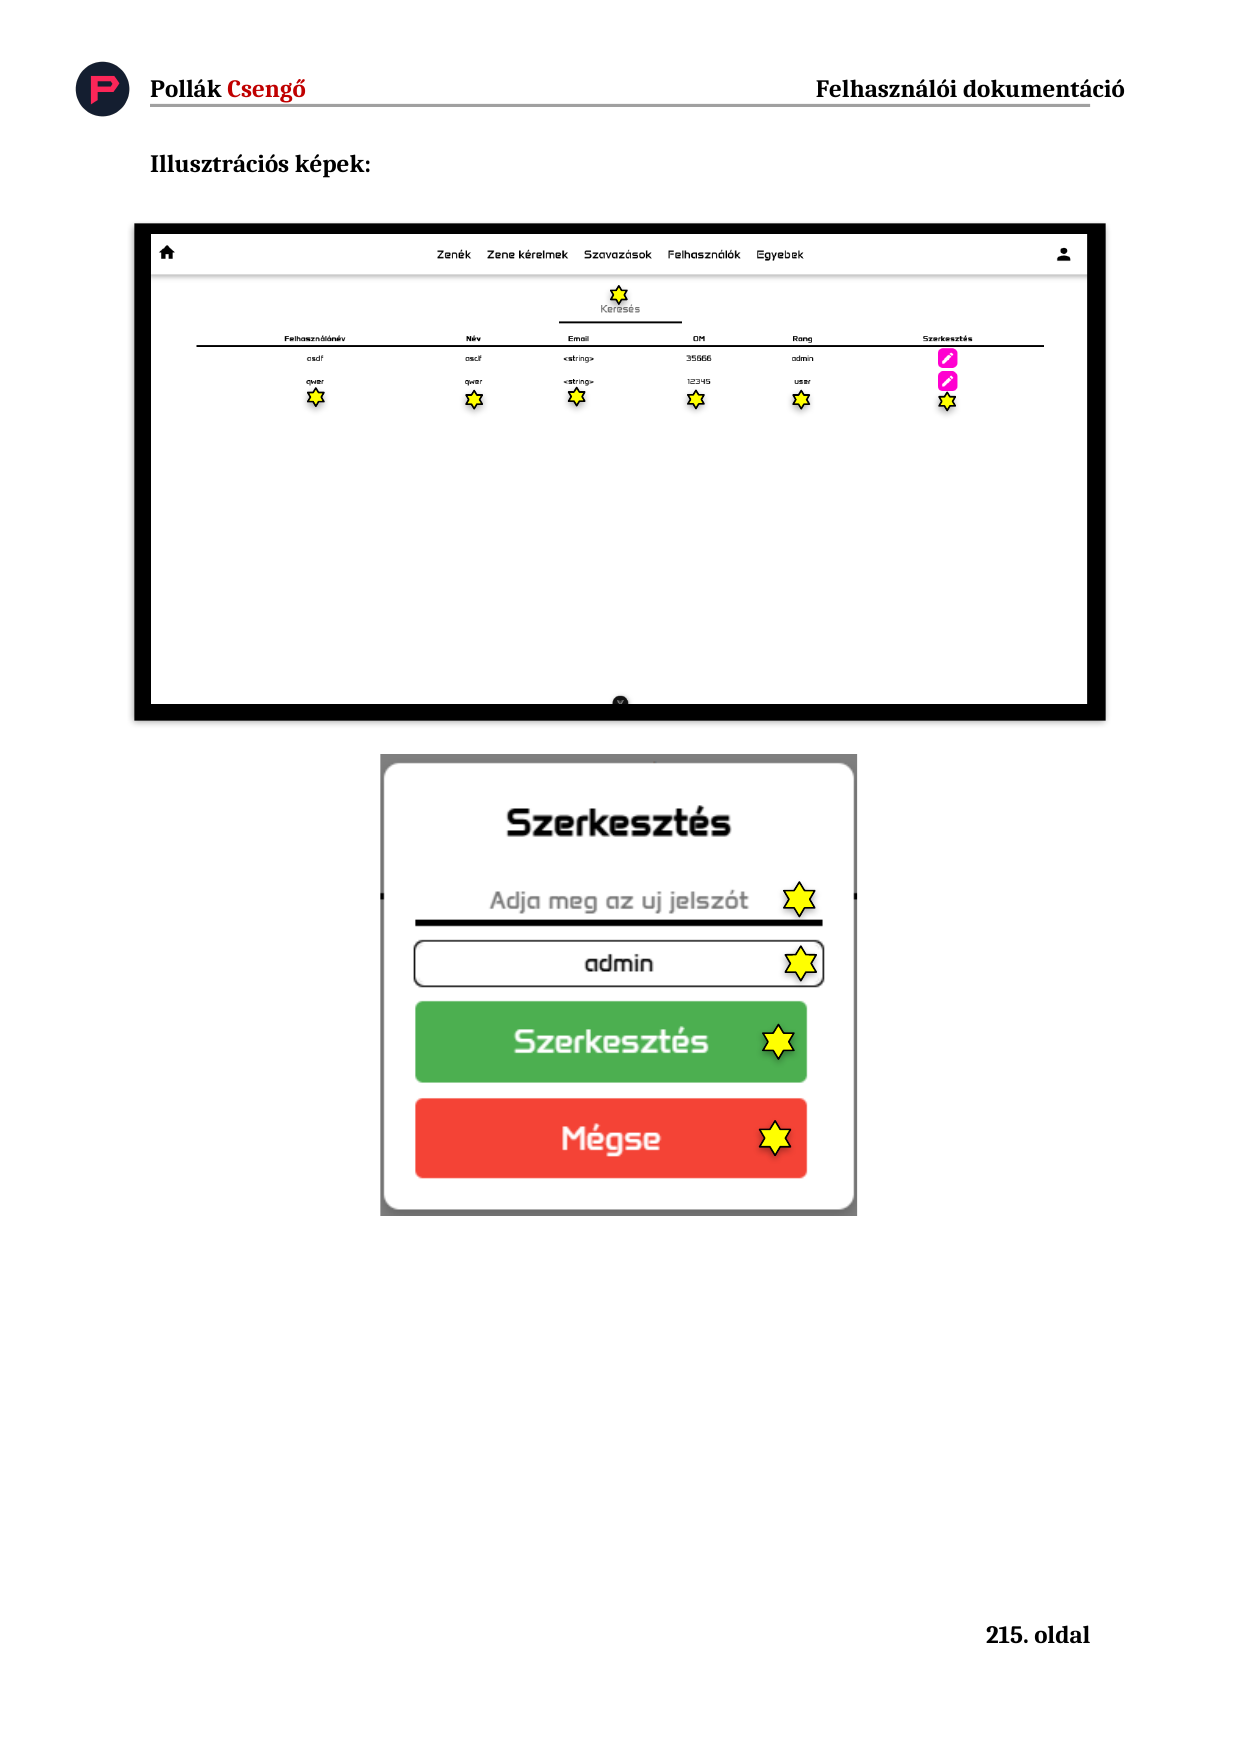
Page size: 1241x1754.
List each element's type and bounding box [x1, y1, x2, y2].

picture [149, 234, 1087, 703]
picture [71, 57, 132, 118]
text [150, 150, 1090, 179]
picture [378, 754, 857, 1213]
